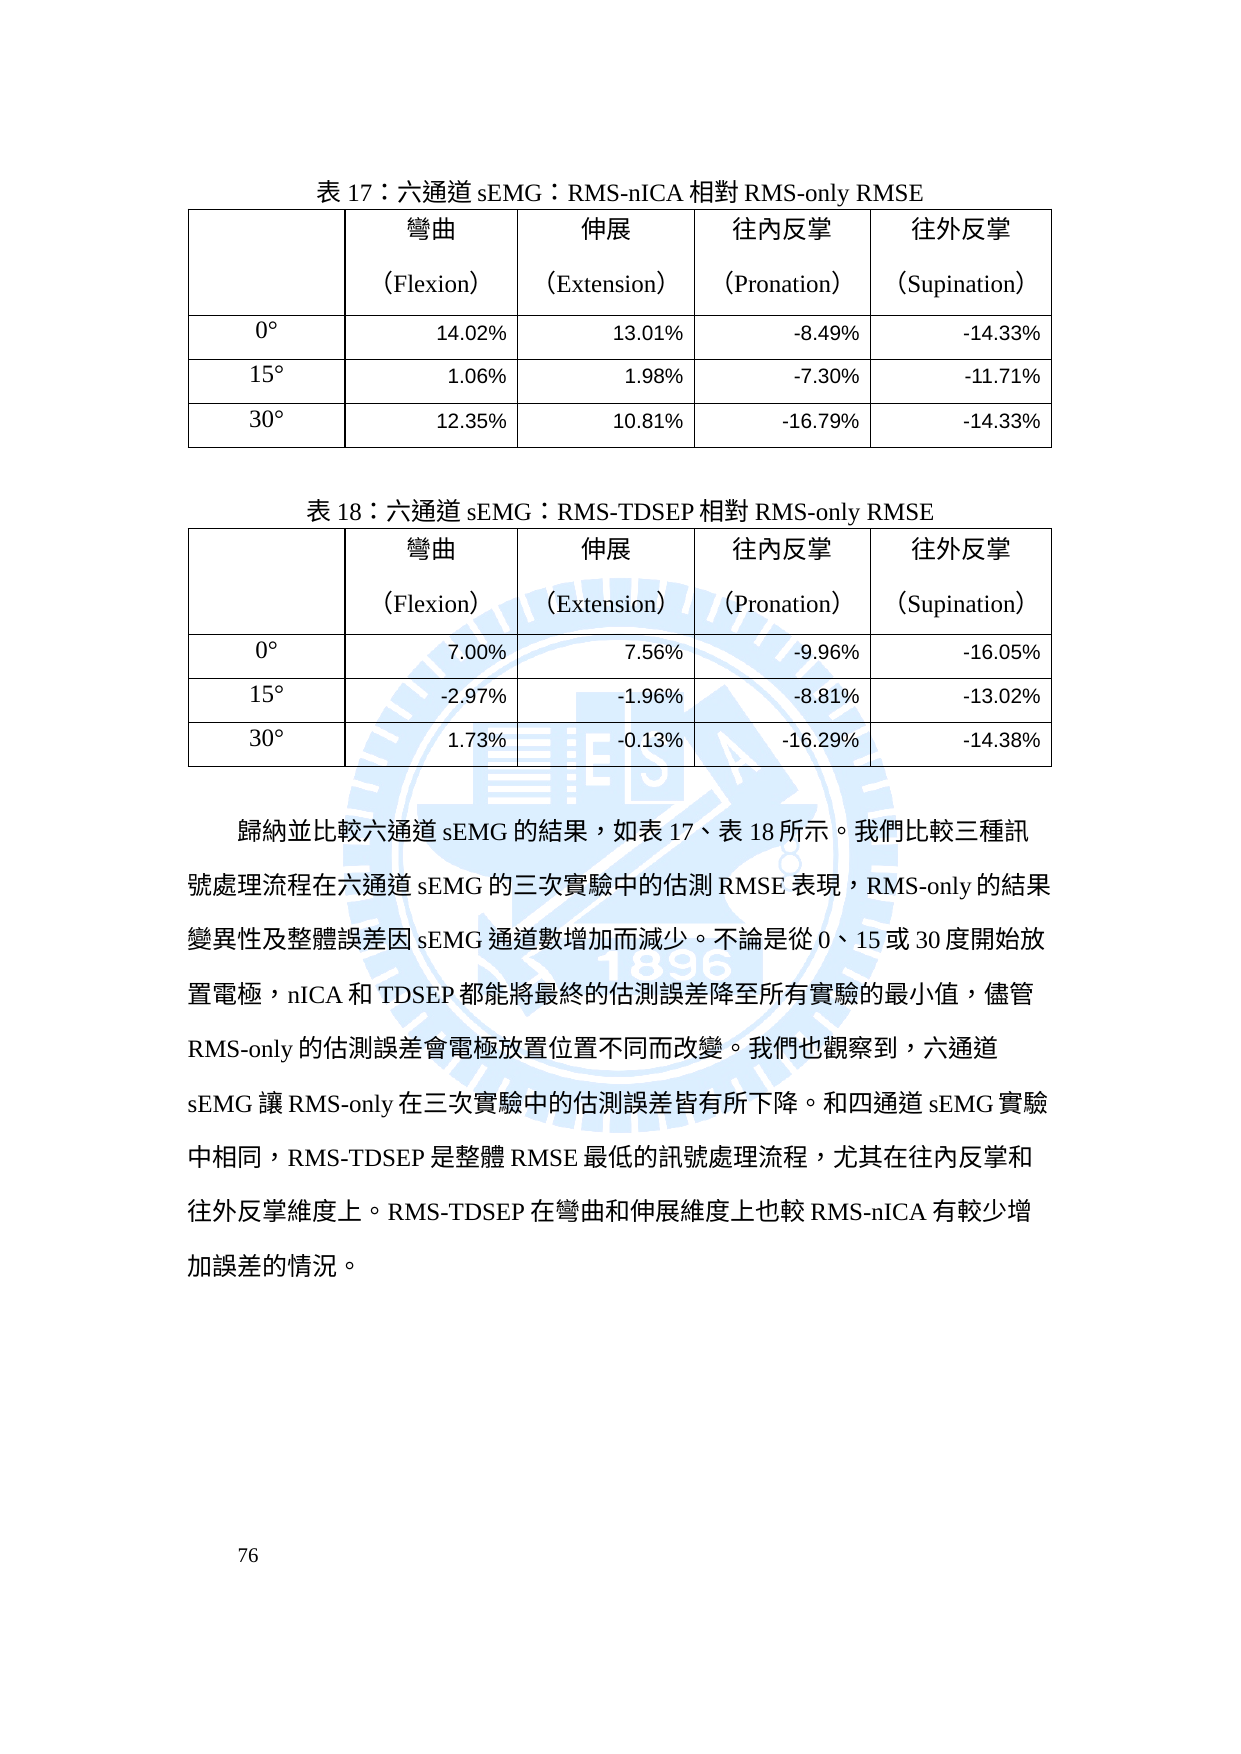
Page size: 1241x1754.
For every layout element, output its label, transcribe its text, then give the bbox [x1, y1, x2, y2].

table_header 彎曲 （Flexion） [346, 210, 517, 314]
table_header [189, 210, 344, 314]
table_cell -9.96% [695, 635, 870, 678]
table_cell 15° [189, 679, 344, 722]
table_cell 7.00% [346, 635, 517, 678]
table_header 伸展 （Extension） [518, 529, 694, 634]
table_cell 12.35% [346, 404, 517, 447]
table_header 彎曲 （Flexion） [346, 529, 517, 634]
table_cell -1.96% [518, 679, 694, 722]
table_cell -11.71% [871, 360, 1051, 403]
table_cell -8.49% [695, 316, 870, 358]
table_cell -13.02% [871, 679, 1051, 722]
table_cell -2.97% [346, 679, 517, 722]
table_cell -16.29% [695, 723, 870, 766]
table_cell -8.81% [695, 679, 870, 722]
table_cell -16.79% [695, 404, 870, 447]
text 歸納並比較六通道sEMG的結果，如表 17、表 18所示。我們比較三種訊號處理流程在六通道sEMG的三次實驗中的估測RMSE表現，RMS-only的結果變異性及整體誤差因sEMG通道數增加而減少。不論是從0、15或30度開始放置電極，nICA和TDSEP都能將最終的估測誤差降至所有實驗的最小值，儘管RMS-only的估測誤差會電極放置位置不同而改變。我們也觀察到，六通道sEMG讓RMS-only在三次實驗中的估測誤差皆有所下降。和四通道sEMG實驗中相同，RMS-TDSEP是整體RMSE最低的訊號處理流程，尤其在往內反掌和往外反掌維度上。RMS-TDSEP在彎曲和伸展維度上也較RMS-nICA有較少增加誤差的情況。 [187, 811, 1053, 1282]
text 表 17：六通道sEMG：RMS-nICA相對RMS-only RMSE [187, 172, 1053, 208]
text 表 18：六通道sEMG：RMS-TDSEP相對RMS-only RMSE [187, 492, 1053, 528]
table_header 往內反掌 （Pronation） [695, 210, 870, 314]
table_cell 0° [189, 316, 344, 358]
table_cell 1.06% [346, 360, 517, 403]
table_header 往外反掌 （Supination） [871, 210, 1051, 314]
table_cell 14.02% [346, 316, 517, 358]
table_header 伸展 （Extension） [518, 210, 694, 314]
table_cell 30° [189, 723, 344, 766]
table_cell 10.81% [518, 404, 694, 447]
table_cell 1.73% [346, 723, 517, 766]
table_cell 13.01% [518, 316, 694, 358]
table_cell 0° [189, 635, 344, 678]
table_cell 7.56% [518, 635, 694, 678]
table_cell -7.30% [695, 360, 870, 403]
table_cell -14.38% [871, 723, 1051, 766]
table_cell 30° [189, 404, 344, 447]
table_header 往內反掌 （Pronation） [695, 529, 870, 634]
table_header [189, 529, 344, 634]
table_cell 1.98% [518, 360, 694, 403]
table_cell -14.33% [871, 316, 1051, 358]
table_cell 15° [189, 360, 344, 403]
table_header 往外反掌 （Supination） [871, 529, 1051, 634]
table_cell -14.33% [871, 404, 1051, 447]
table_cell -16.05% [871, 635, 1051, 678]
table_cell -0.13% [518, 723, 694, 766]
